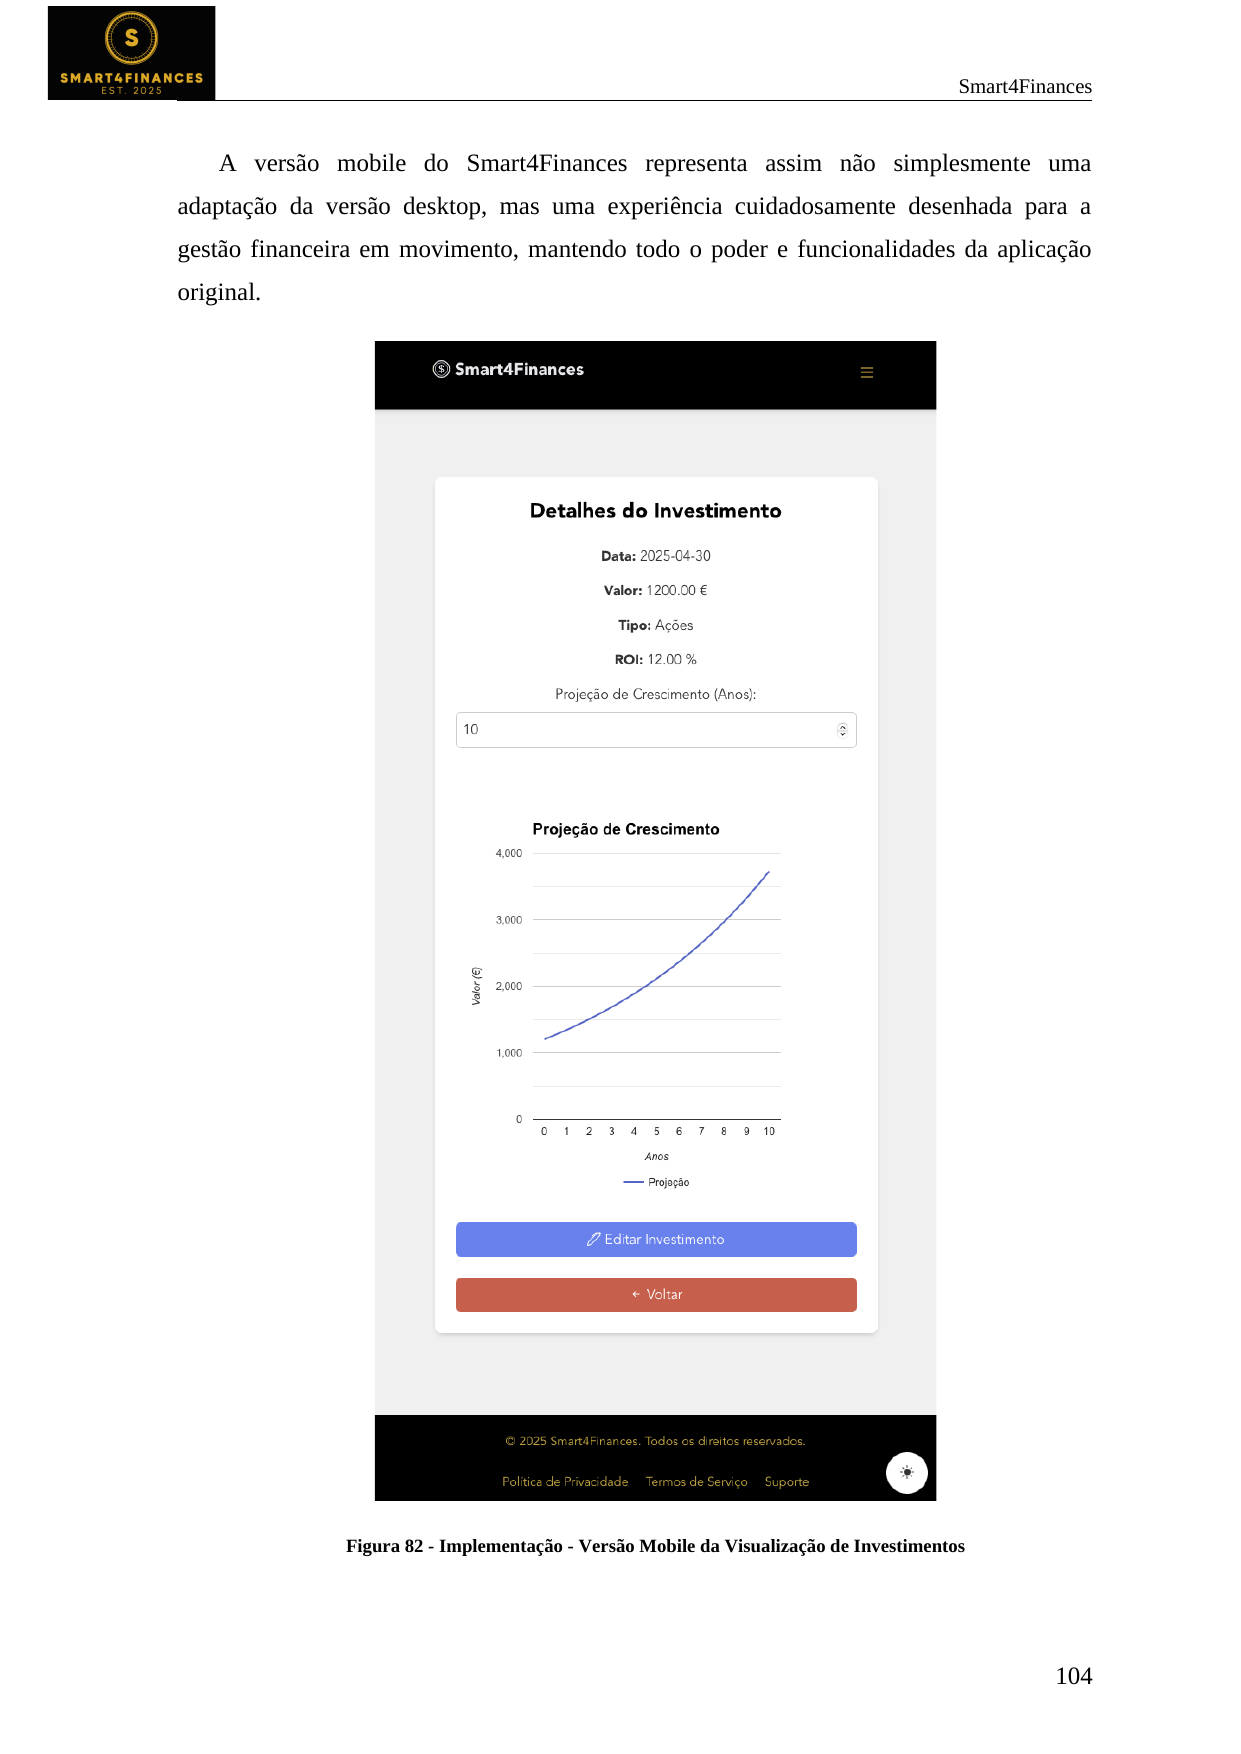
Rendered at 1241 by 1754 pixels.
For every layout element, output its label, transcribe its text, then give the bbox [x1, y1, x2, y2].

picture [374, 341, 937, 1501]
picture [47, 6, 216, 100]
text A versão mobile do Smart4Finances representa assim não simplesmente uma adaptação da versão desktop, mas uma experiência cuidadosamente desenhada para a gestão financeira em movimento, mantendo todo o poder e funcionalidades da aplicação original. [177, 148, 1092, 306]
